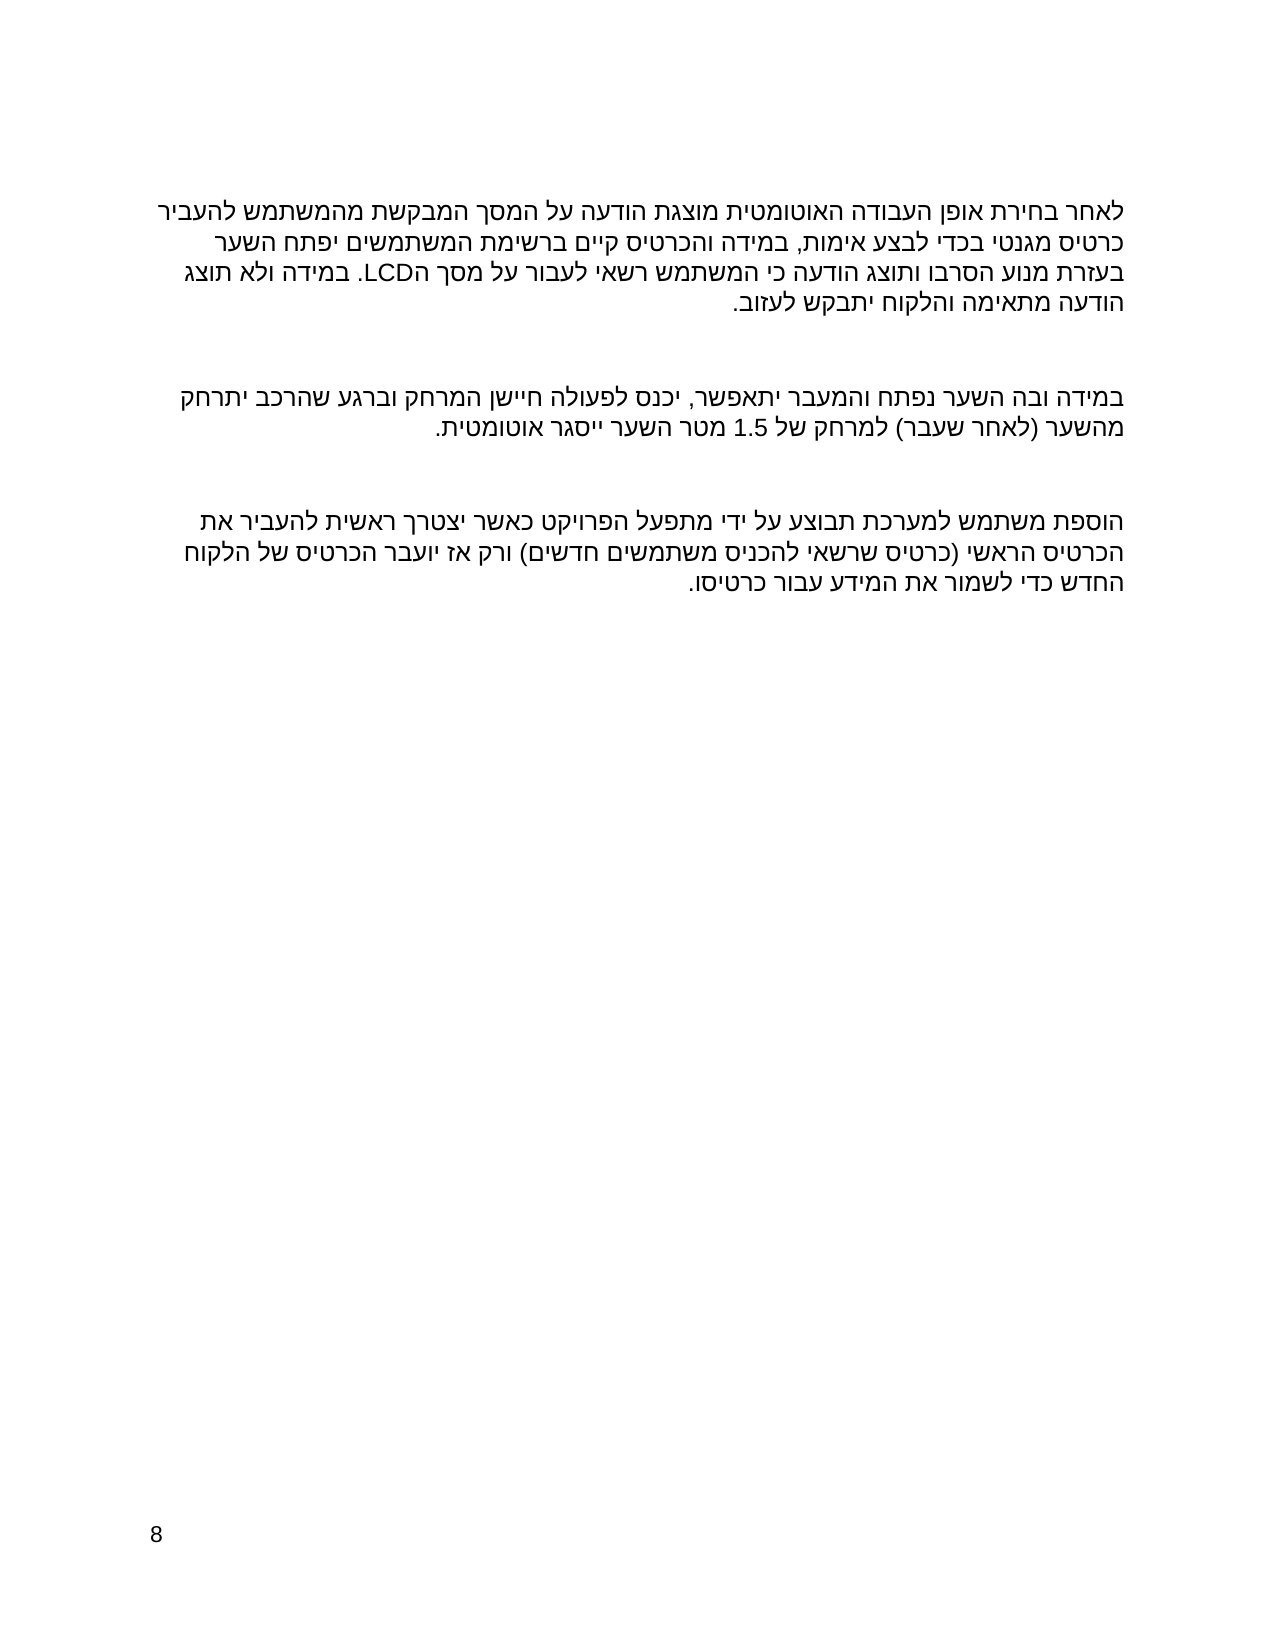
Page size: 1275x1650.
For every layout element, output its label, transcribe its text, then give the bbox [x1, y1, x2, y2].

text לאחר בחירת אופן העבודה האוטומטית מוצגת הודעה על המסך המבקשת מהמשתמש להעביר כרטיס מגנטי בכדי לבצע אימות, במידה והכרטיס קיים ברשימת המשתמשים יפתח השער בעזרת מנוע הסרבו ותוצג הודעה כי המשתמש רשאי לעבור על מסך הLCD. במידה ולא תוצג הודעה מתאימה והלקוח יתבקש לעזוב. [150, 197, 1125, 317]
text במידה ובה השער נפתח והמעבר יתאפשר, יכנס לפעולה חיישן המרחק וברגע שהרכב יתרחק מהשער (לאחר שעבר) למרחק של 1.5 מטר השער ייסגר אוטומטית. [150, 382, 1125, 442]
text הוספת משתמש למערכת תבוצע על ידי מתפעל הפרויקט כאשר יצטרך ראשית להעביר את הכרטיס הראשי (כרטיס שרשאי להכניס משתמשים חדשים) ורק אז יועבר הכרטיס של הלקוח החדש כדי לשמור את המידע עבור כרטיסו. [150, 507, 1125, 597]
